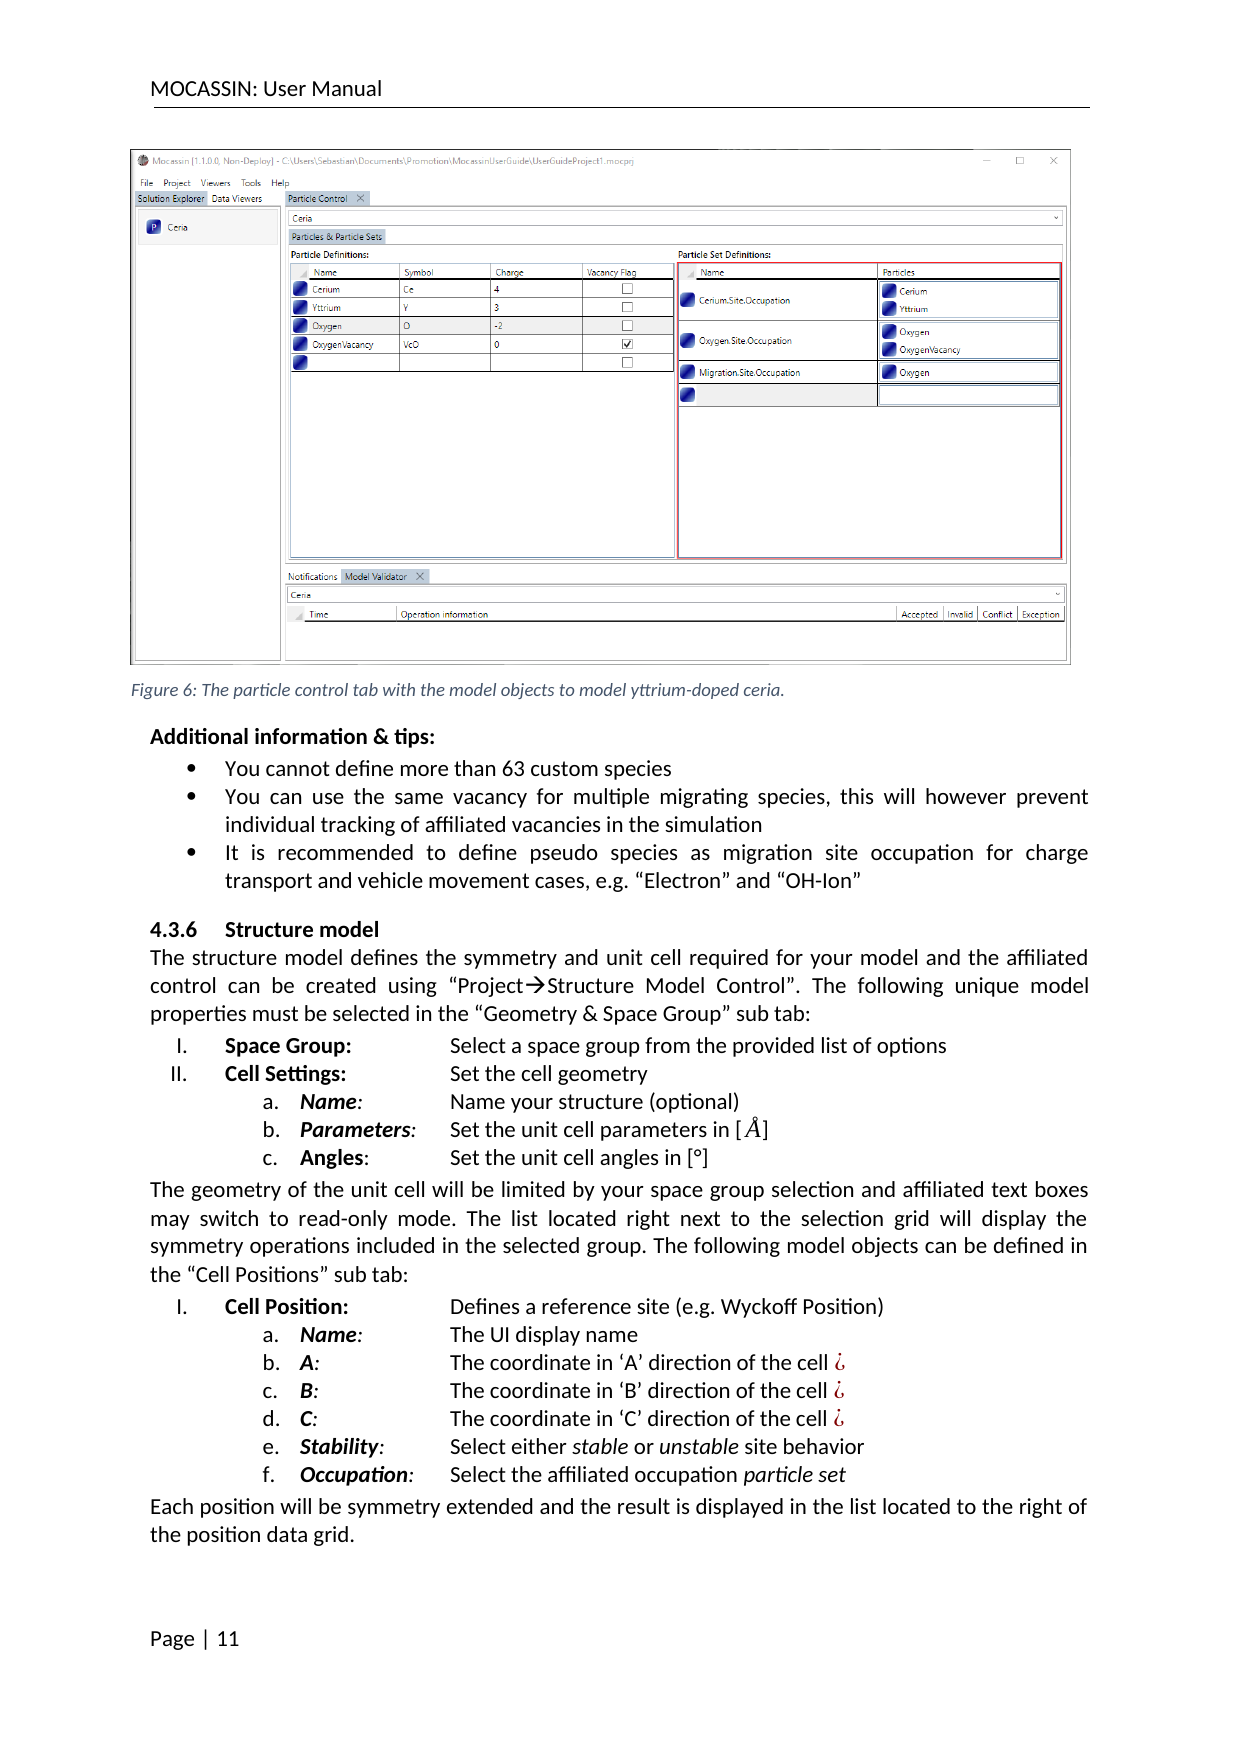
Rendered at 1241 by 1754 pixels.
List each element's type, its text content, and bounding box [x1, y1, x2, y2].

list Name: Name your structure (optional) [262, 1087, 1090, 1115]
list Name: The UI display name [262, 1320, 1090, 1348]
text Each position will be symmetry extended and the result is displayed in the list located to the right of the position data grid. [150, 1492, 1090, 1548]
picture [130, 149, 1071, 665]
list C: The coordinate in ‘C’ direction of the cell [262, 1404, 1090, 1432]
list Cell Position: Defines a reference site (e.g. Wyckoff Position) [187, 1292, 1090, 1320]
list Cell Settings: Set the cell geometry [187, 1059, 1090, 1087]
list Parameters: Set the unit cell parameters in [] [262, 1115, 1090, 1143]
list Occupation: Select the affiliated occupation particle set [262, 1460, 1090, 1488]
list B: The coordinate in ‘B’ direction of the cell [262, 1376, 1090, 1404]
list You cannot define more than 63 custom species [187, 754, 1090, 782]
subtitle Structure model [150, 915, 1090, 943]
list Stability: Select either stable or unstable site behavior [262, 1432, 1090, 1460]
text The structure model defines the symmetry and unit cell required for your model and the affiliated control can be created using “ProjectStructure Model Control”. The following unique model properties must be selected in the “Geometry & Space Group” sub tab: [150, 943, 1090, 1027]
list Space Group: Select a space group from the provided list of options [187, 1031, 1090, 1059]
list It is recommended to define pseudo species as migration site occupation for charge transport and vehicle movement cases, e.g. “Electron” and “OH-Ion” [187, 838, 1090, 894]
text The geometry of the unit cell will be limited by your space group selection and affiliated text boxes may switch to read-only mode. The list located right next to the selection grid will display the symmetry operations included in the selected group. The following model objects can be defined in the “Cell Positions” sub tab: [150, 1176, 1090, 1288]
list A: The coordinate in ‘A’ direction of the cell [262, 1348, 1090, 1376]
list You can use the same vacancy for multiple migrating species, this will however prevent individual tracking of affiliated vacancies in the simulation [187, 782, 1090, 838]
list Angles: Set the unit cell angles in [°] [262, 1143, 1090, 1171]
